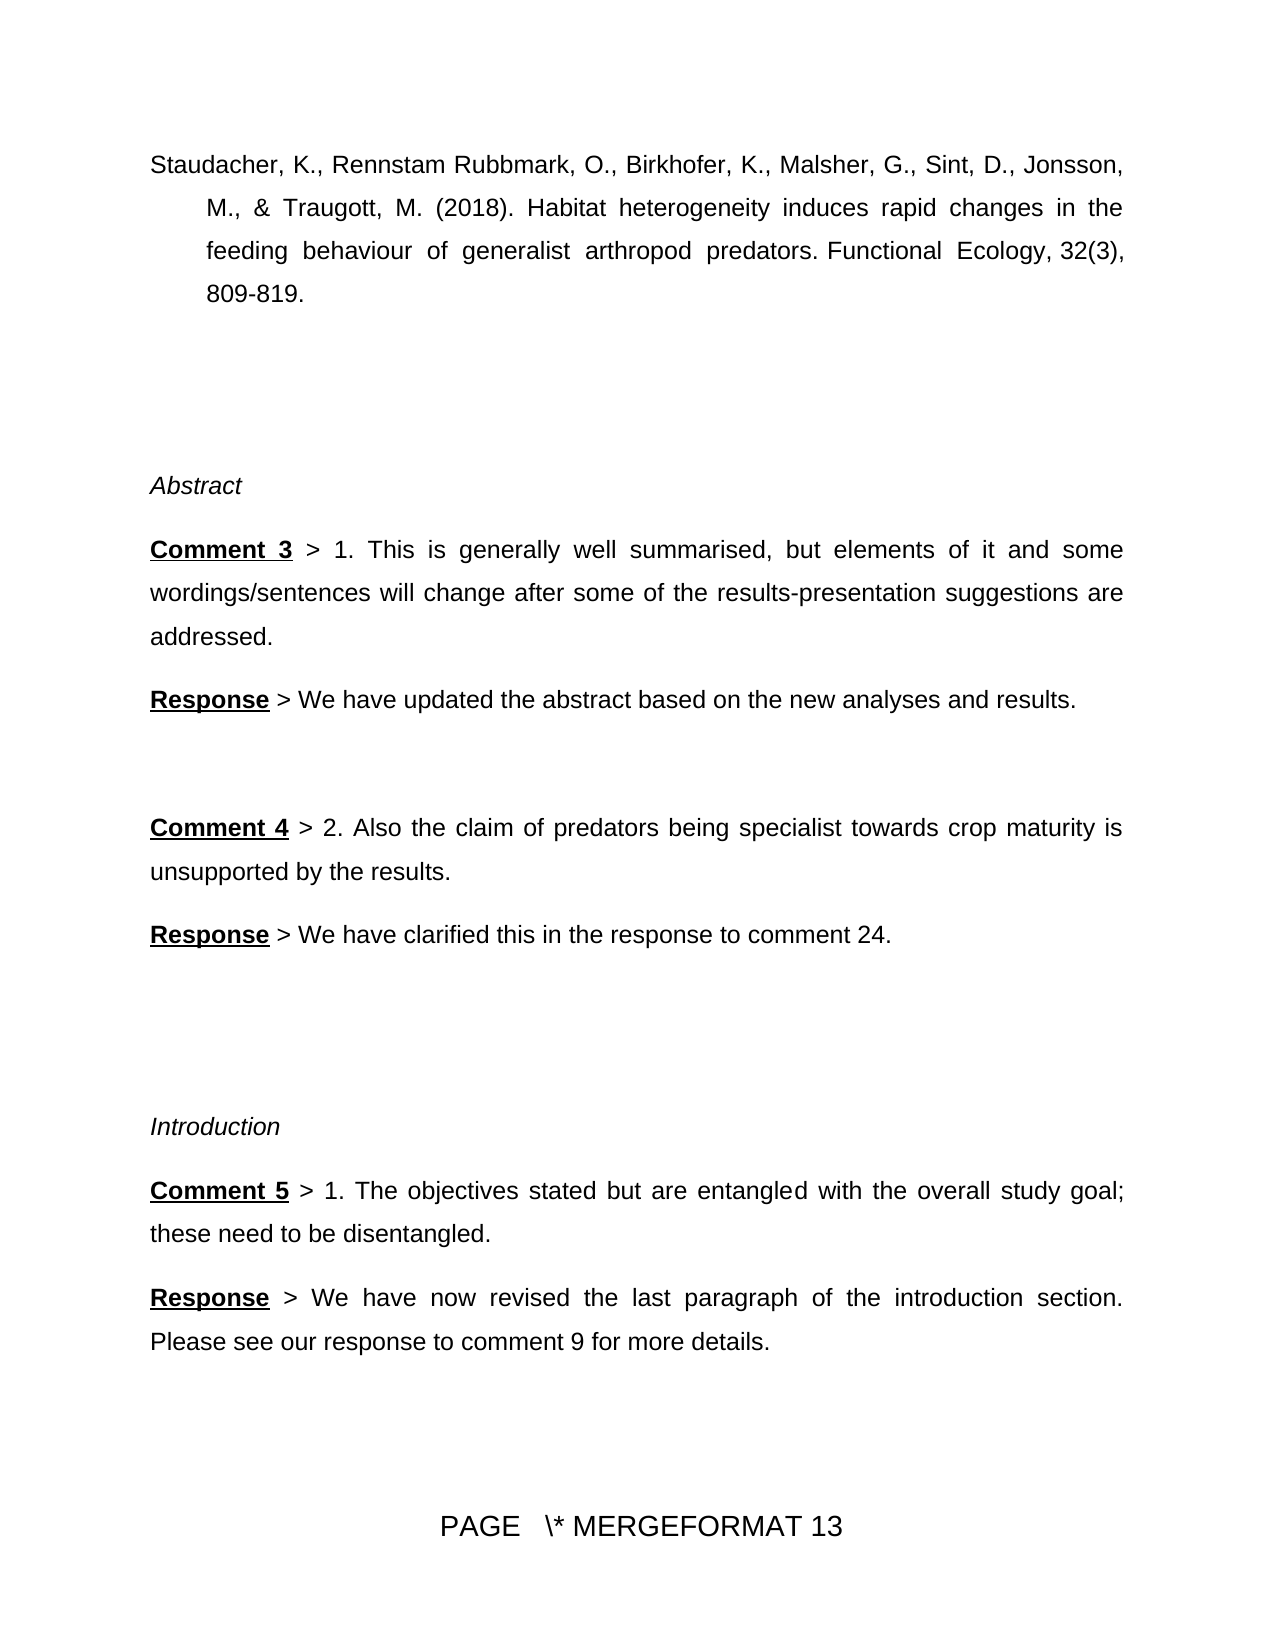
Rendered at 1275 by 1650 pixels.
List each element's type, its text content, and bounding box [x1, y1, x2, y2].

text Introduction [150, 1112, 1125, 1141]
text Comment 5 > 1. The objectives stated but are entangled with the overall study goal; these need to be disentangled. [150, 1176, 1125, 1248]
text Response > We have updated the abstract based on the new analyses and results. [150, 685, 1125, 714]
text Comment 4 > 2. Also the claim of predators being specialist towards crop maturity is unsupported by the results. [150, 813, 1125, 885]
text Staudacher, K., Rennstam Rubbmark, O., Birkhofer, K., Malsher, G., Sint, D., Jonsson, M., & Traugott, M. (2018). Habitat heterogeneity induces rapid changes in the feeding behaviour of generalist arthropod predators. Functional Ecology, 32(3), 809-819. [150, 150, 1125, 308]
text Abstract [150, 471, 1125, 500]
text Response > We have now revised the last paragraph of the introduction section. Please see our response to comment 9 for more details. [150, 1283, 1125, 1355]
text Comment 3 > 1. This is generally well summarised, but elements of it and some wordings/sentences will change after some of the results-presentation suggestions are addressed. [150, 535, 1125, 650]
text Response > We have clarified this in the response to comment 24. [150, 920, 1125, 949]
